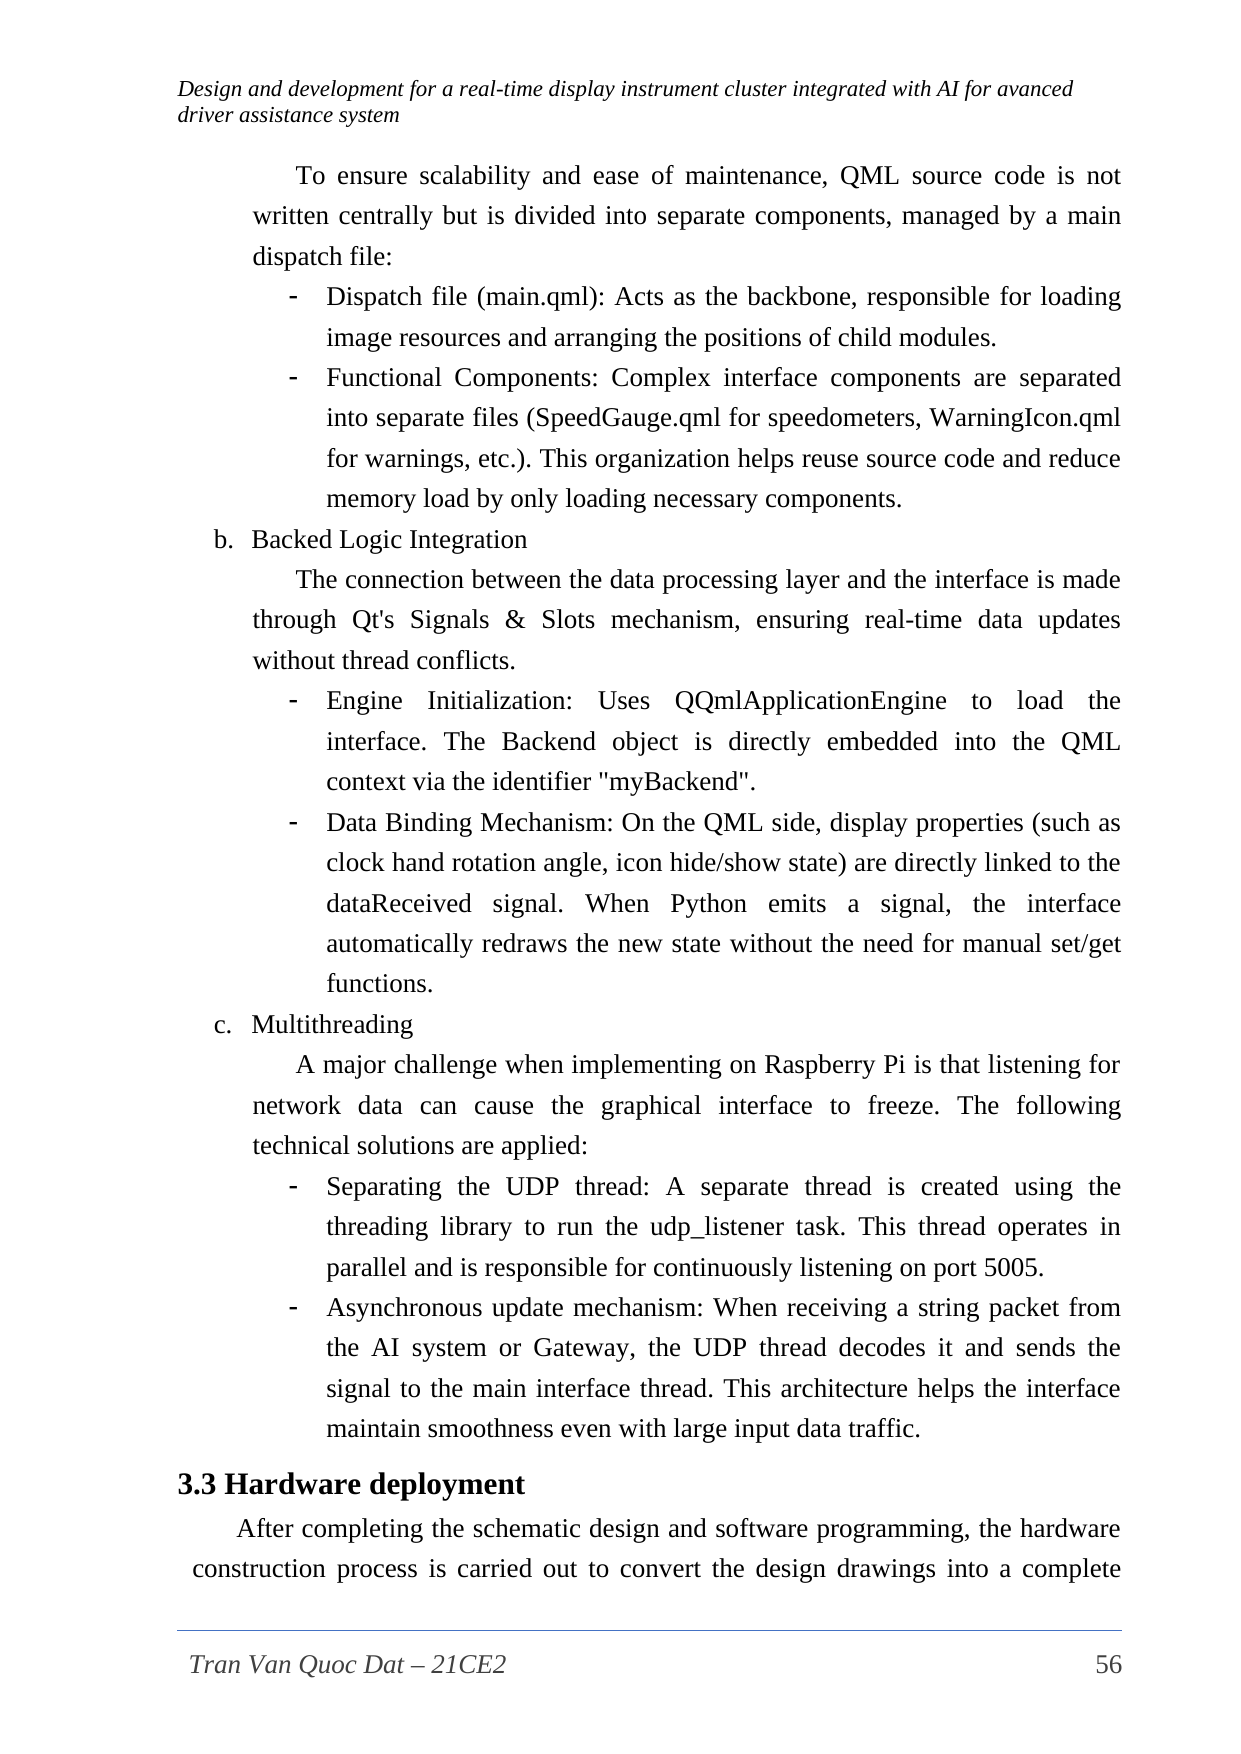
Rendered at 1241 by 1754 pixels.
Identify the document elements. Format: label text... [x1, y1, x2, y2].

list Dispatch file (main.qml): Acts as the backbone, responsible for loading image resources and arranging the positions of child modules. [288, 280, 1122, 352]
list Functional Components: Complex interface components are separated into separate files (SpeedGauge.qml for speedometers, WarningIcon.qml for warnings, etc.). This organization helps reuse source code and reduce memory load by only loading necessary components. [288, 361, 1122, 513]
list Engine Initialization: Uses QQmlApplicationEngine to load the interface. The Backend object is directly embedded into the QML context via the identifier "myBackend". [288, 684, 1122, 797]
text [192, 1512, 1122, 1583]
list To ensure scalability and ease of maintenance, QML source code is not written centrally but is divided into separate components, managed by a main dispatch file: [252, 159, 1122, 271]
list Data Binding Mechanism: On the QML side, display properties (such as clock hand rotation angle, icon hide/show state) are directly linked to the dataReceived signal. When Python emits a signal, the interface automatically redraws the new state without the need for manual set/get functions. [288, 806, 1122, 999]
list Asynchronous update mechanism: When receiving a string packet from the AI ​​system or Gateway, the UDP thread decodes it and sends the signal to the main interface thread. This architecture helps the interface maintain smoothness even with large input data traffic. [288, 1291, 1122, 1443]
list Separating the UDP thread: A separate thread is created using the threading library to run the udp_listener task. This thread operates in parallel and is responsible for continuously listening on port 5005. [288, 1170, 1122, 1282]
list A major challenge when implementing on Raspberry Pi is that listening for network data can cause the graphical interface to freeze. The following technical solutions are applied: [252, 1048, 1122, 1160]
list Backed Logic Integration [213, 523, 1122, 554]
list The connection between the data processing layer and the interface is made through Qt's Signals & Slots mechanism, ensuring real-time data updates without thread conflicts. [252, 563, 1122, 675]
subtitle 3.3 Hardware deployment [177, 1465, 1122, 1501]
list Multithreading [213, 1008, 1122, 1039]
